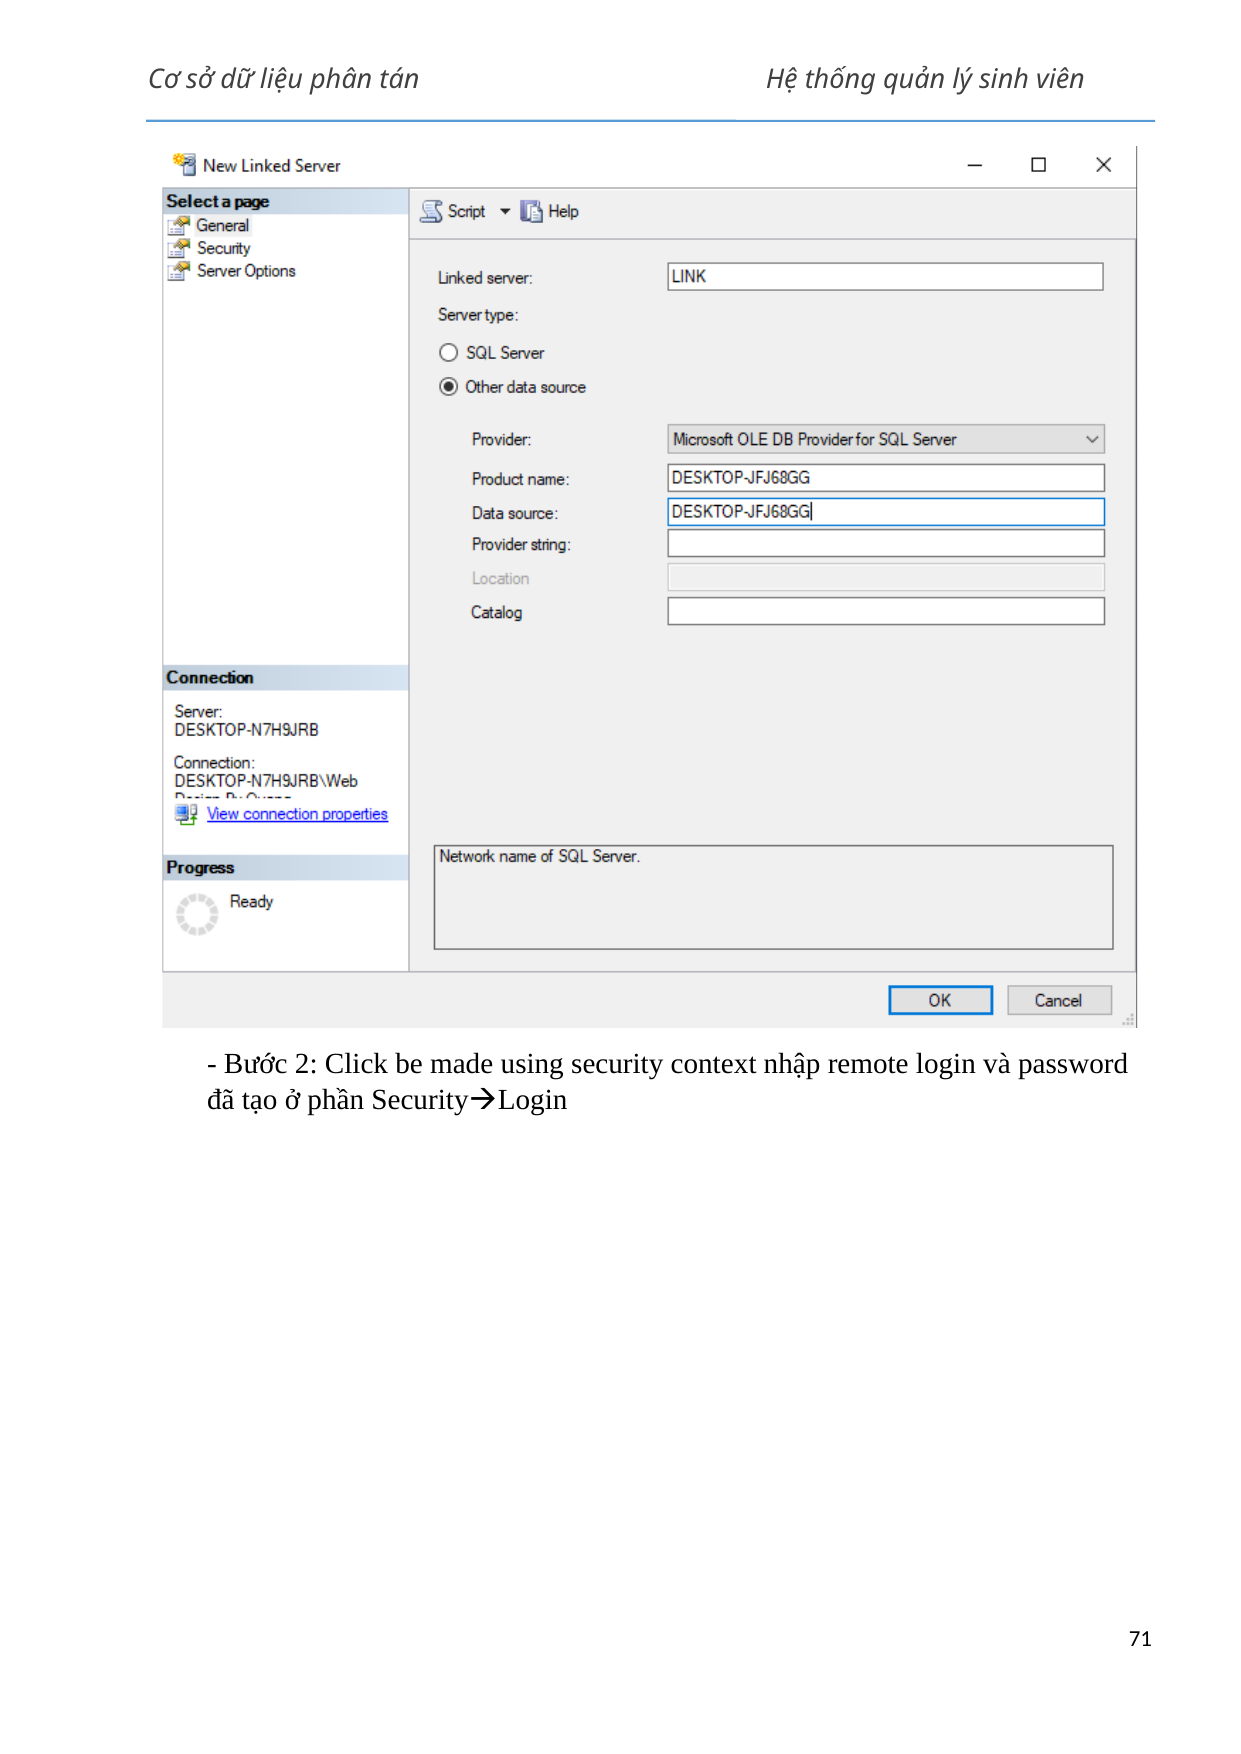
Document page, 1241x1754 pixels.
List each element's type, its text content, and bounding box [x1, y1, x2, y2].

text - Bước 2: Click be made using security context nhập remote login và password đã tạo ở phần SecurityLogin [207, 1046, 1152, 1116]
picture [162, 146, 1138, 1028]
